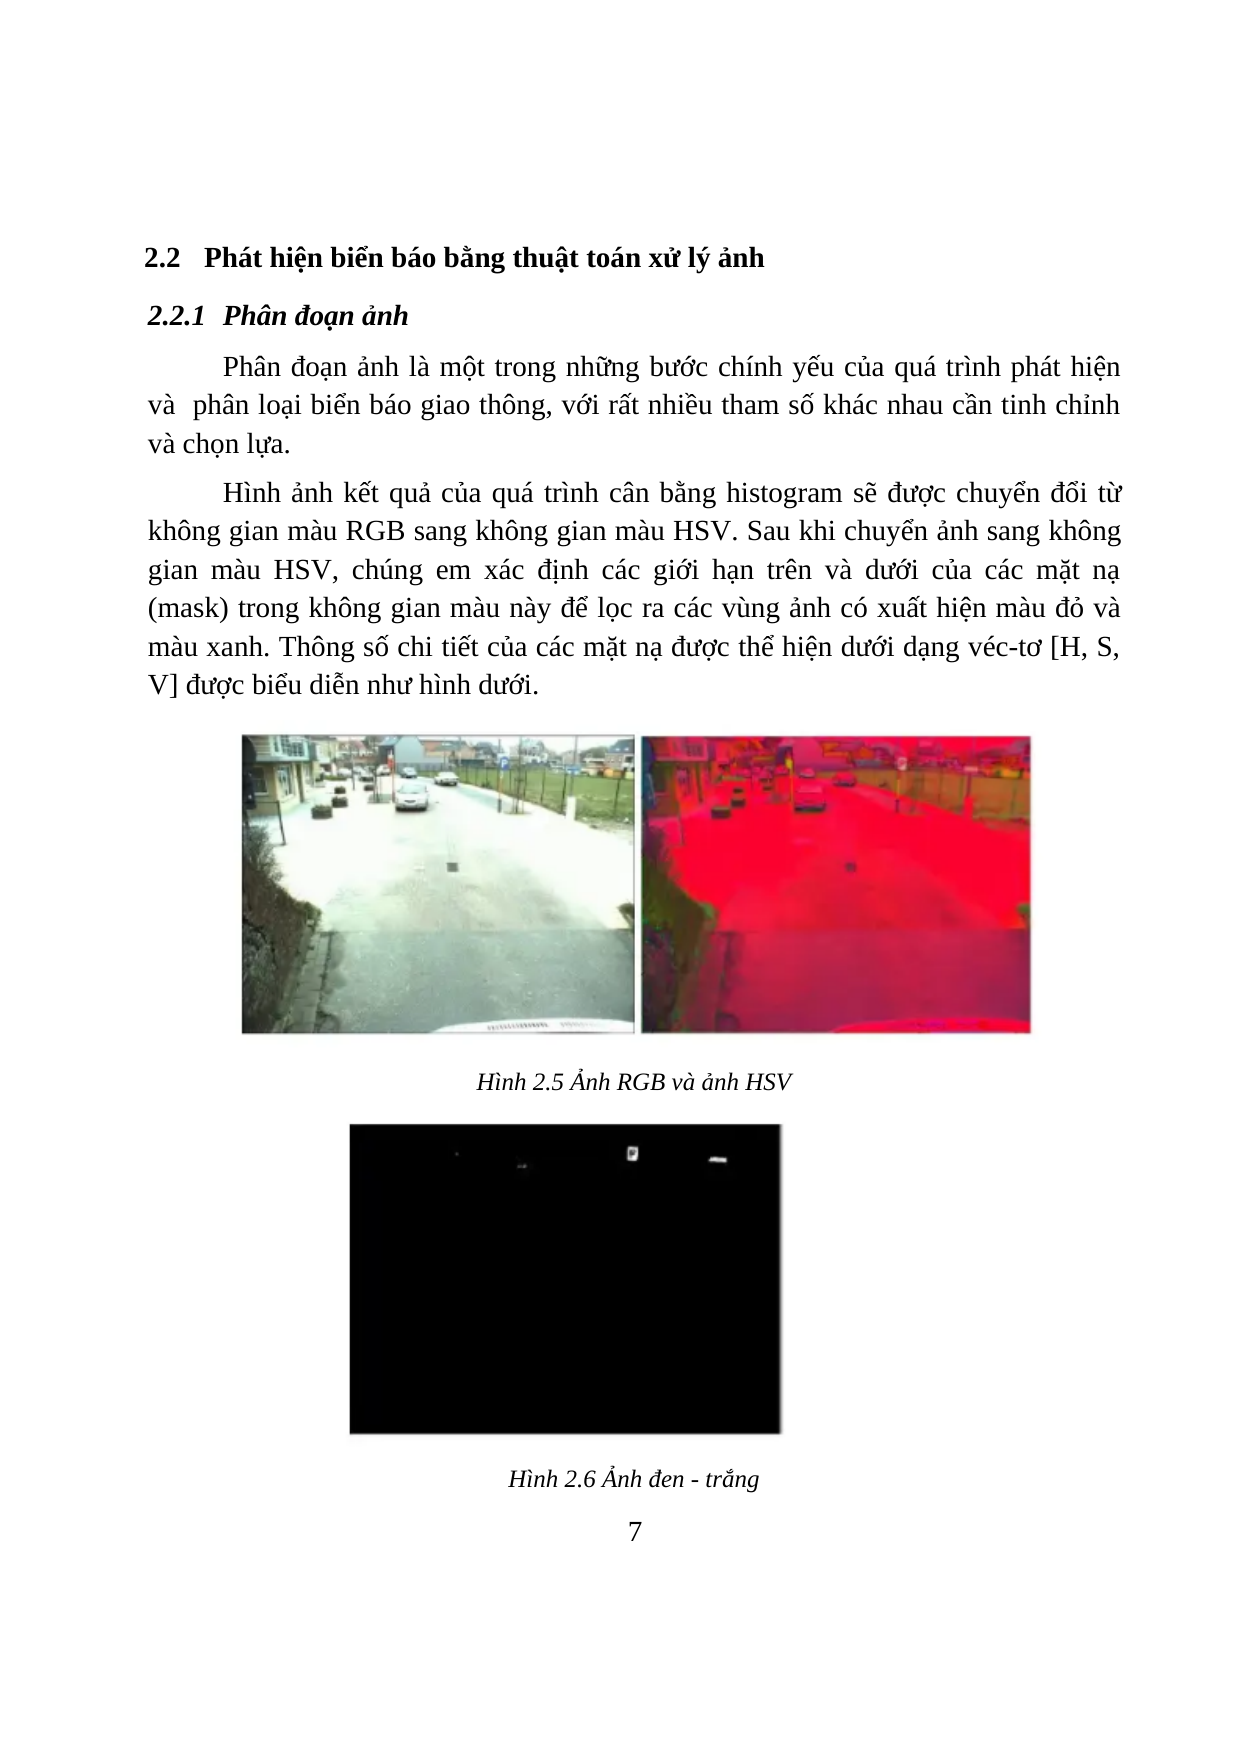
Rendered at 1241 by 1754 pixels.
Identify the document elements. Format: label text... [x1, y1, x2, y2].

picture [147, 1106, 965, 1447]
subtitle Phân đoạn ảnh [148, 298, 1122, 332]
picture [200, 716, 1070, 1050]
text Hình ảnh kết quả của quá trình cân bằng histogram sẽ được chuyển đổi từ không gian màu RGB sang không gian màu HSV. Sau khi chuyển ảnh sang không gian màu HSV, chúng em xác định các giới hạn trên và dưới của các mặt nạ (mask) trong không gian màu này để lọc ra các vùng ảnh có xuất hiện màu đỏ và màu xanh. Thông số chi tiết của các mặt nạ được thể hiện dưới dạng véc-tơ [H, S, V] được biểu diễn như hình dưới. [148, 475, 1122, 701]
text Phân đoạn ảnh là một trong những bước chính yếu của quá trình phát hiện và phân loại biển báo giao thông, với rất nhiều tham số khác nhau cần tinh chỉnh và chọn lựa. [148, 349, 1122, 459]
subtitle Phát hiện biển báo bằng thuật toán xử lý ảnh [144, 240, 1122, 273]
